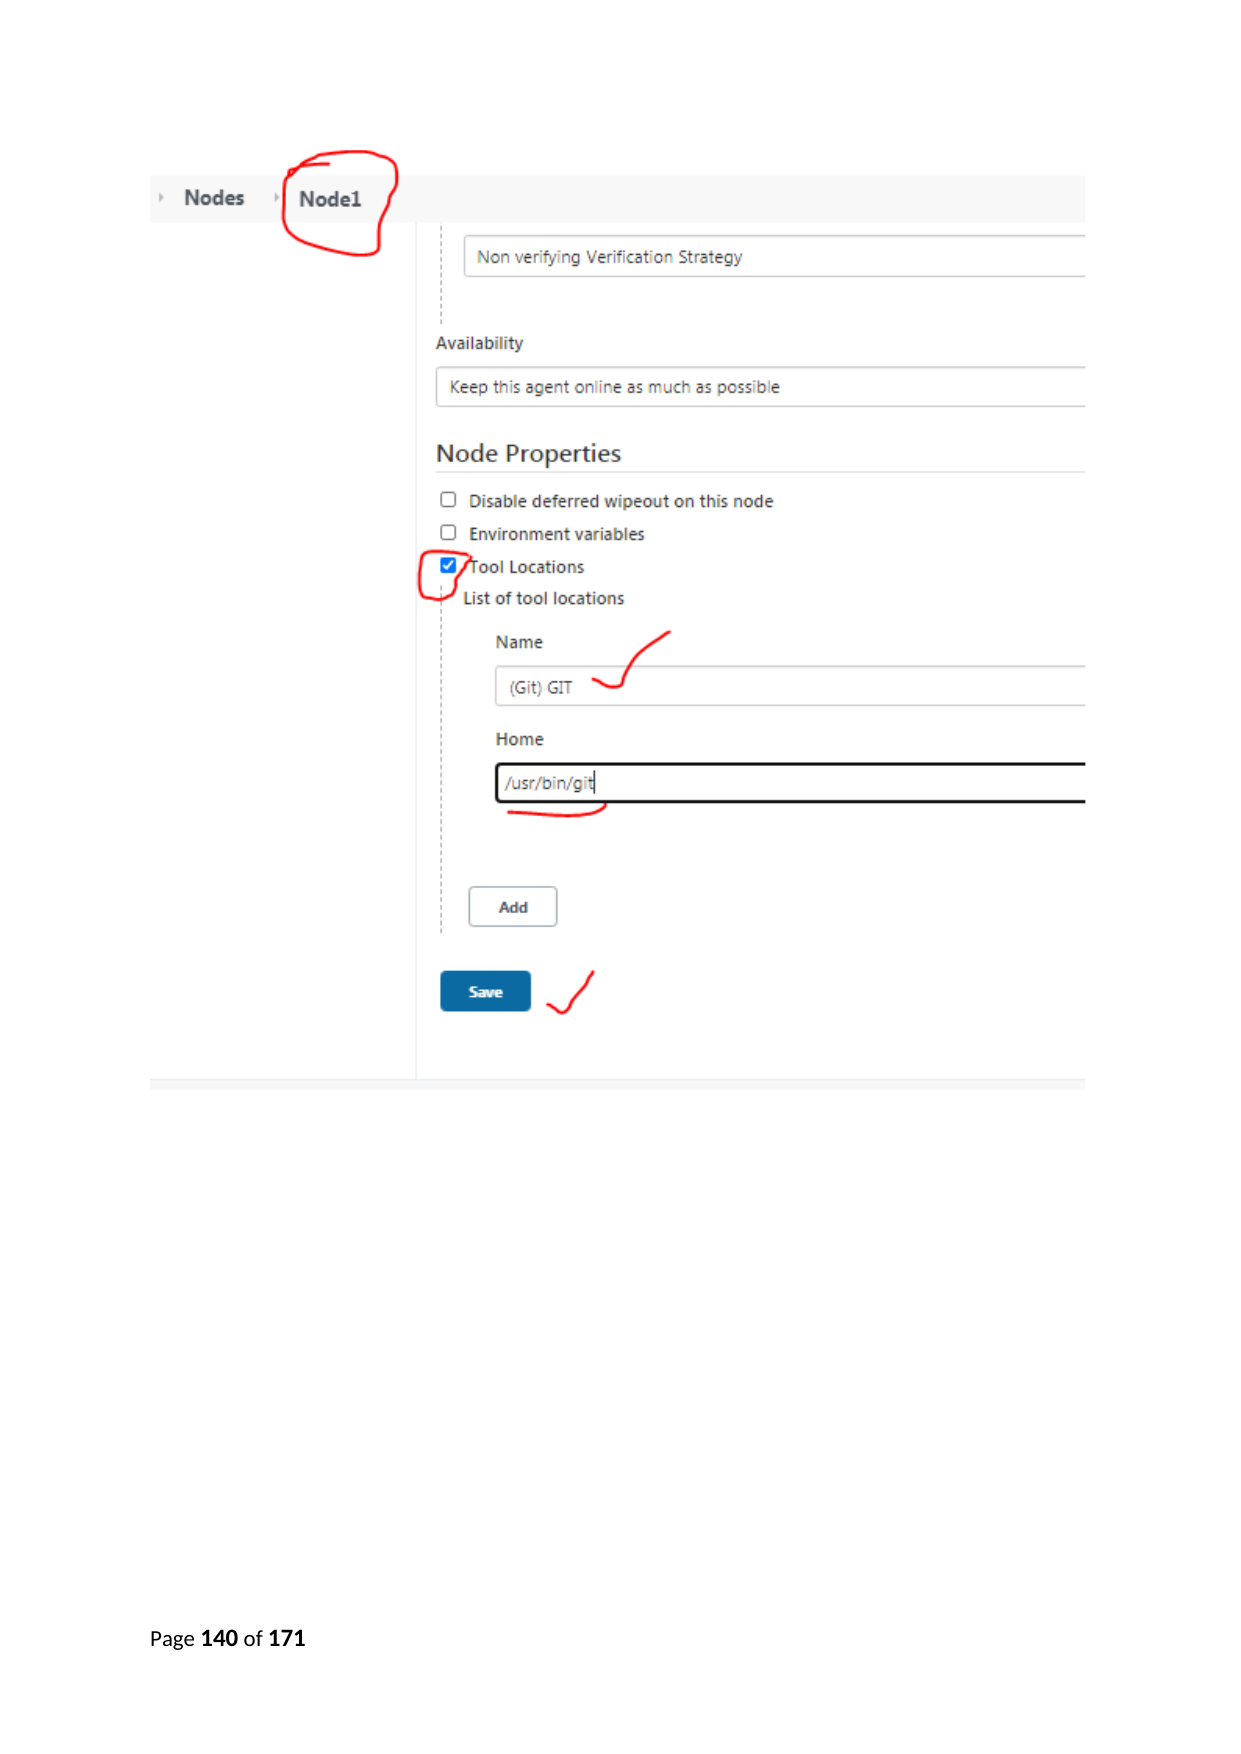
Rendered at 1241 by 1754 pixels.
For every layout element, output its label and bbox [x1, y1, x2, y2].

picture [150, 150, 1086, 1090]
